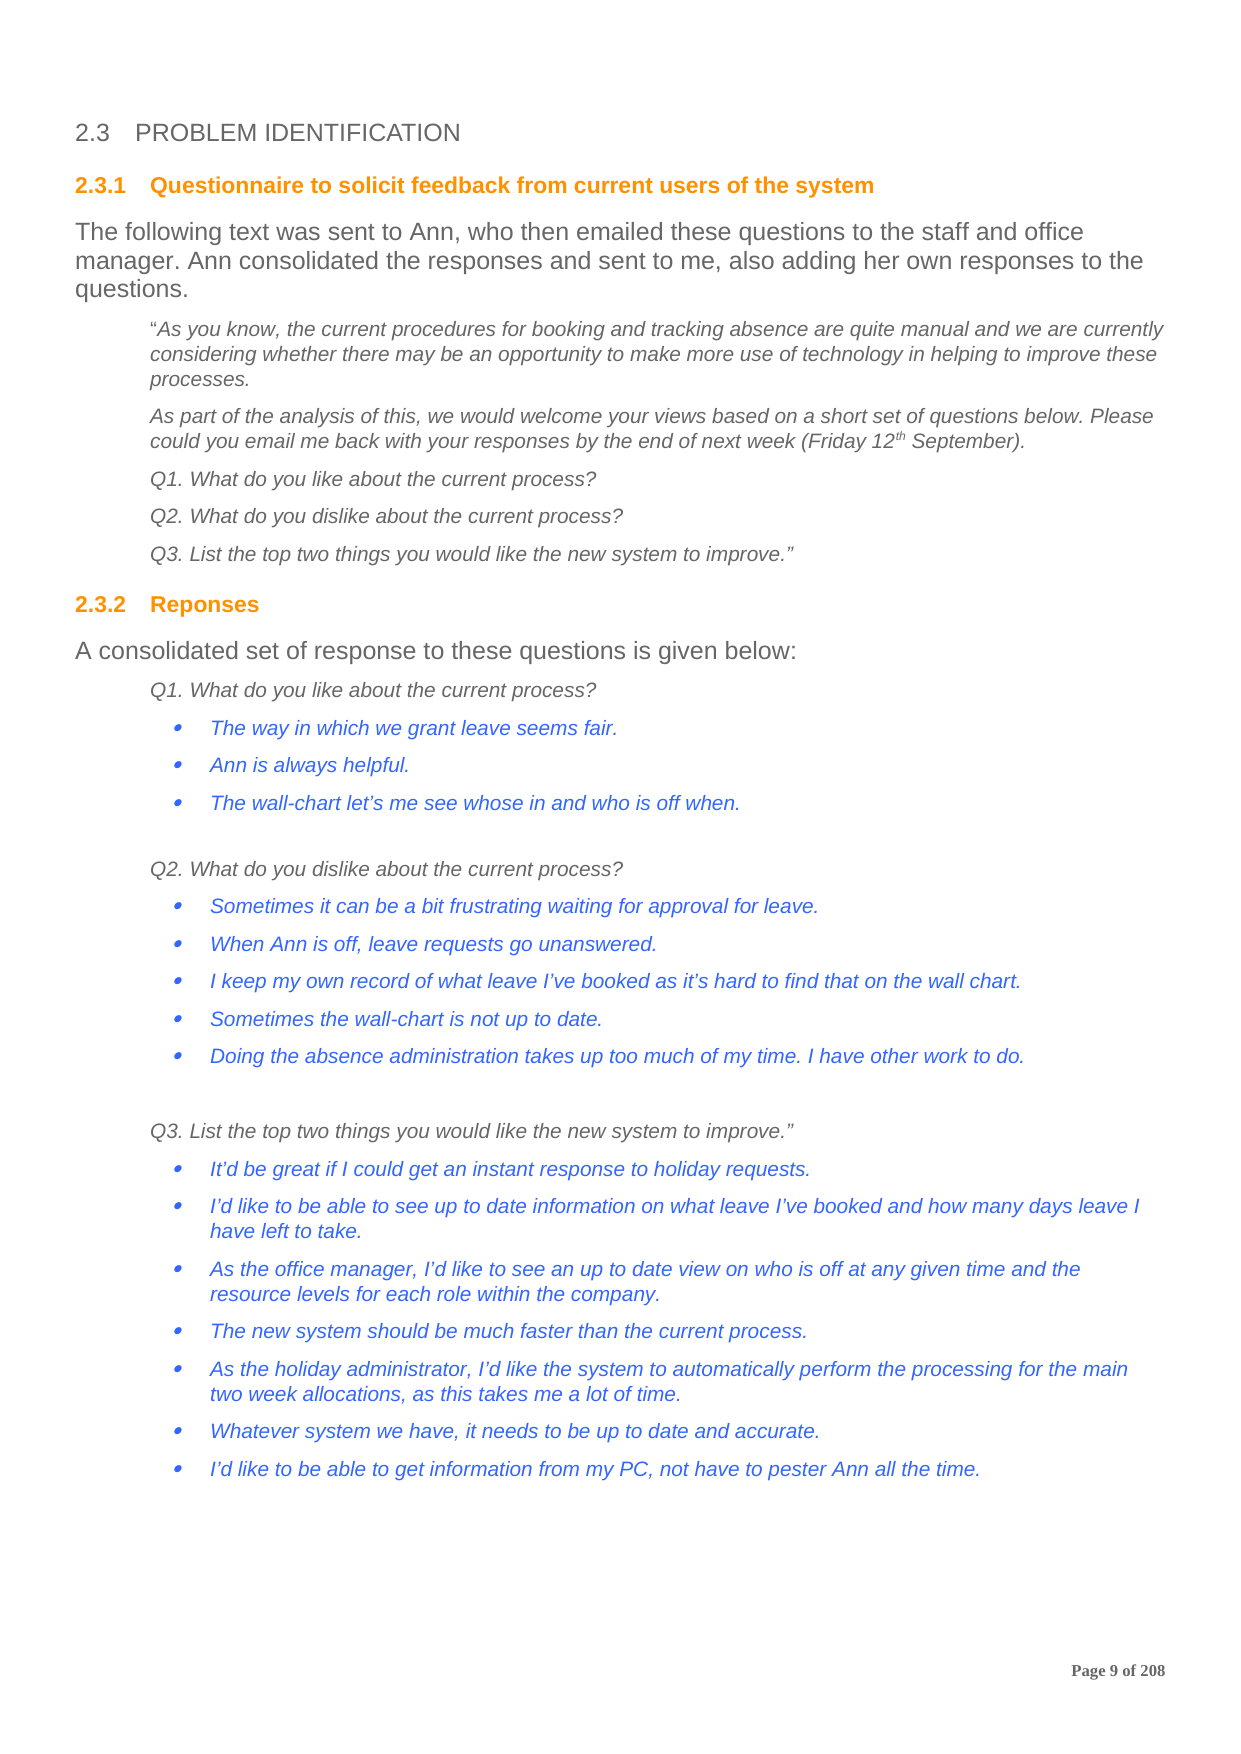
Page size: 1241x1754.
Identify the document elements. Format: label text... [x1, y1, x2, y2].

text The following text was sent to Ann, who then emailed these questions to the staff and office manager. Ann consolidated the responses and sent to me, also adding her own responses to the questions. [75, 217, 1165, 303]
subtitle Reponses [75, 591, 1165, 617]
text Q2. What do you dislike about the current process? [150, 503, 1165, 528]
text Q3. List the top two things you would like the new system to improve.” [150, 541, 1165, 566]
list Ann is always helpful. [172, 752, 1165, 777]
text Q1. What do you like about the current process? [150, 466, 1165, 491]
list The way in which we grant leave seems fair. [172, 714, 1165, 739]
subtitle Questionnaire to solicit feedback from current users of the system [75, 172, 1165, 198]
list As the office manager, I’d like to see an up to date view on who is off at any given time and the resource levels for each role within the company. [172, 1256, 1165, 1306]
text As part of the analysis of this, we would welcome your views based on a short set of questions below. Please could you email me back with your responses by the end of next week (Friday 12th September). [150, 403, 1165, 453]
text “As you know, the current procedures for booking and tracking absence are quite manual and we are currently considering whether there may be an opportunity to make more use of technology in helping to improve these processes. [150, 316, 1165, 391]
text A consolidated set of response to these questions is given below: [75, 636, 1165, 664]
list Whatever system we have, it needs to be up to date and accurate. [172, 1418, 1165, 1443]
list I’d like to be able to get information from my PC, not have to pester Ann all the time. [172, 1456, 1165, 1481]
list It’d be great if I could get an instant response to holiday requests. [172, 1156, 1165, 1181]
list When Ann is off, leave requests go unanswered. [172, 931, 1165, 956]
list I’d like to be able to see up to date information on what leave I’ve booked and how many days leave I have left to take. [172, 1193, 1165, 1243]
text Q2. What do you dislike about the current process? [150, 856, 1165, 881]
list The new system should be much faster than the current process. [172, 1318, 1165, 1343]
list Sometimes it can be a bit frustrating waiting for approval for leave. [172, 893, 1165, 918]
list As the holiday administrator, I’d like the system to automatically perform the processing for the main two week allocations, as this takes me a lot of time. [172, 1356, 1165, 1406]
subtitle Problem identification [75, 118, 1165, 147]
text Q3. List the top two things you would like the new system to improve.” [150, 1118, 1165, 1143]
text Q1. What do you like about the current process? [150, 677, 1165, 702]
list Sometimes the wall-chart is not up to date. [172, 1006, 1165, 1031]
list The wall-chart let’s me see whose in and who is off when. [172, 789, 1165, 843]
list Doing the absence administration takes up too much of my time. I have other work to do. [172, 1043, 1165, 1068]
list I keep my own record of what leave I’ve booked as it’s hard to find that on the wall chart. [172, 968, 1165, 993]
